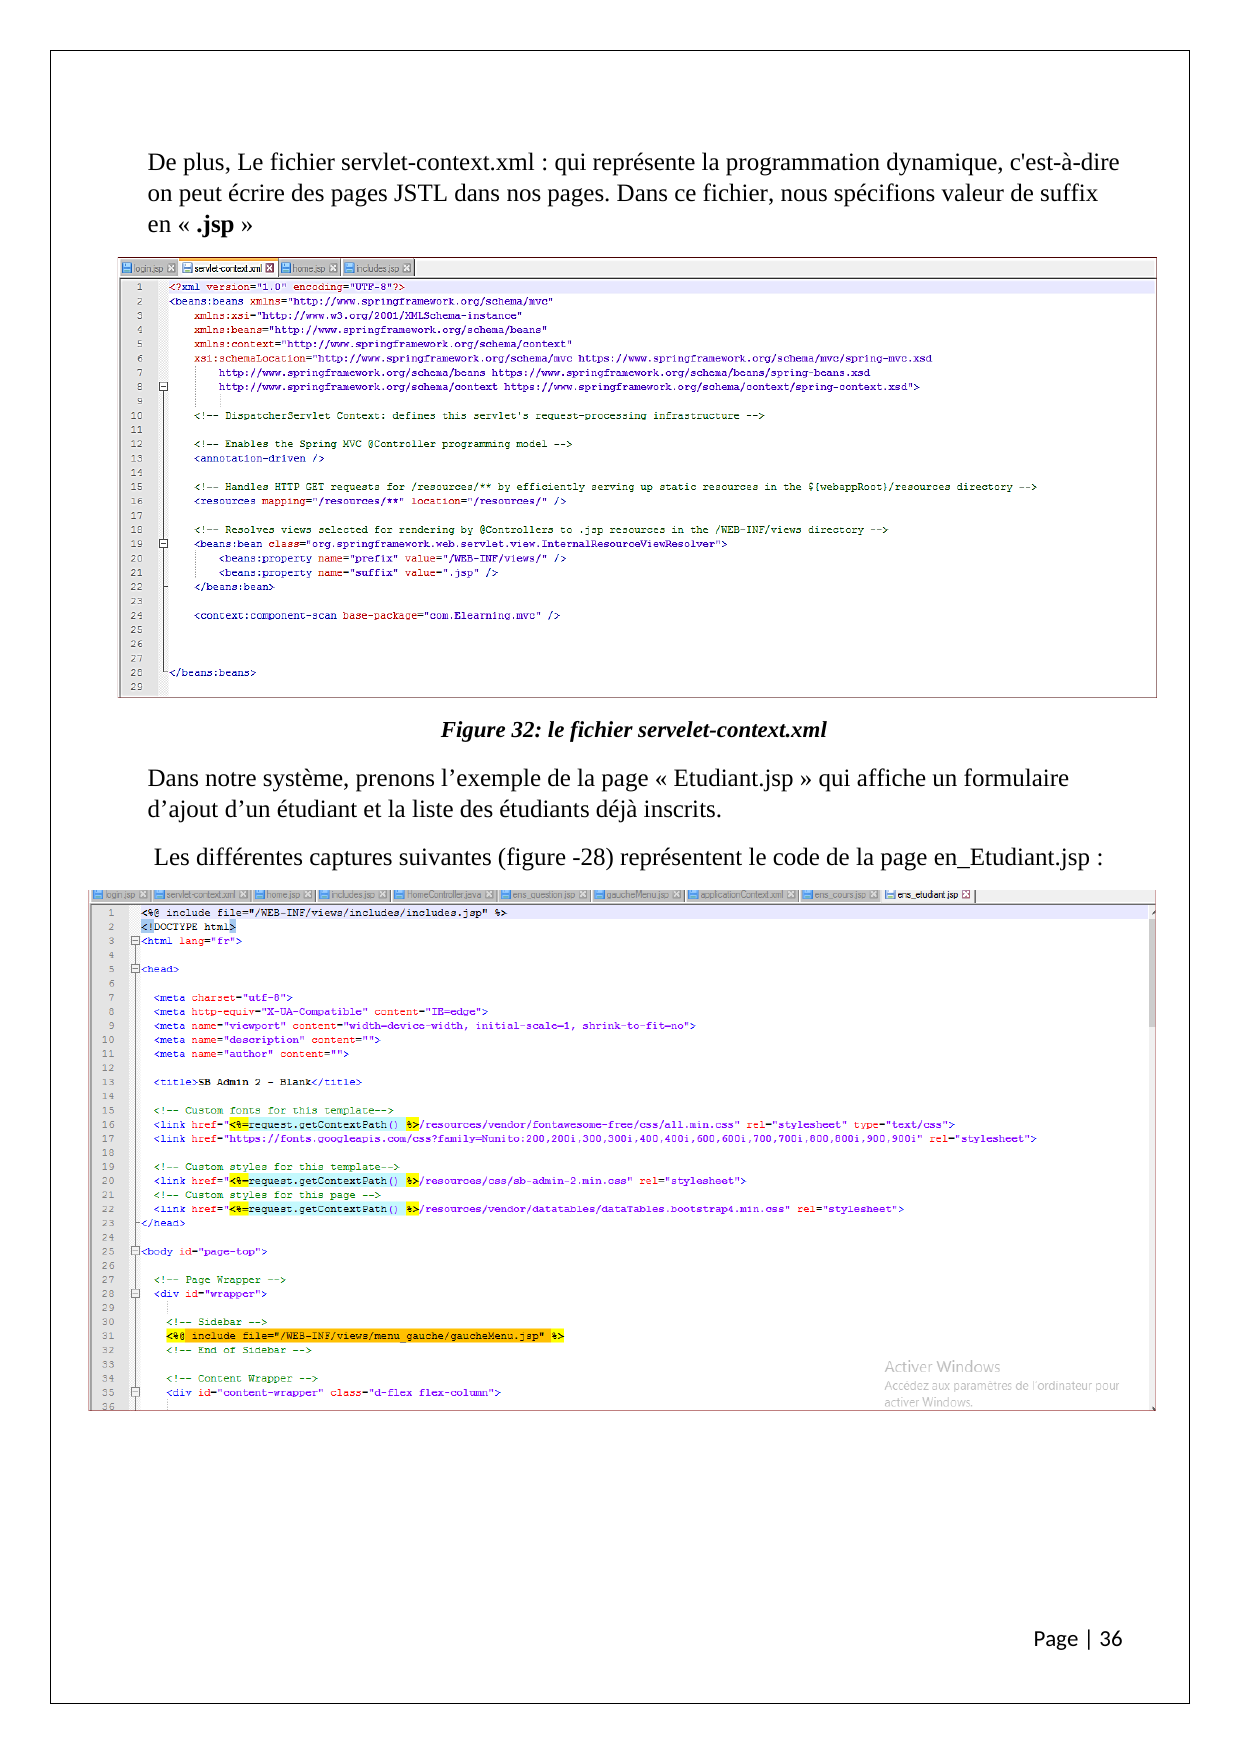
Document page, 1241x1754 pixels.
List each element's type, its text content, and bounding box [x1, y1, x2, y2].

text De plus, Le fichier servlet-context.xml : qui représente la programmation dynamique, c'est-à-dire on peut écrire des pages JSTL dans nos pages. Dans ce fichier, nous spécifions valeur de suffix en « .jsp » [147, 147, 1122, 238]
picture [88, 890, 1156, 1411]
text Figure 32: le fichier servelet-context.xml [147, 716, 1122, 743]
text Dans notre système, prenons l’exemple de la page « Etudiant.jsp » qui affiche un formulaire d’ajout d’un étudiant et la liste des étudiants déjà inscrits. [147, 763, 1122, 823]
picture [117, 257, 1157, 698]
text Les différentes captures suivantes (figure -28) représentent le code de la page en_Etudiant.jsp : [147, 842, 1122, 871]
